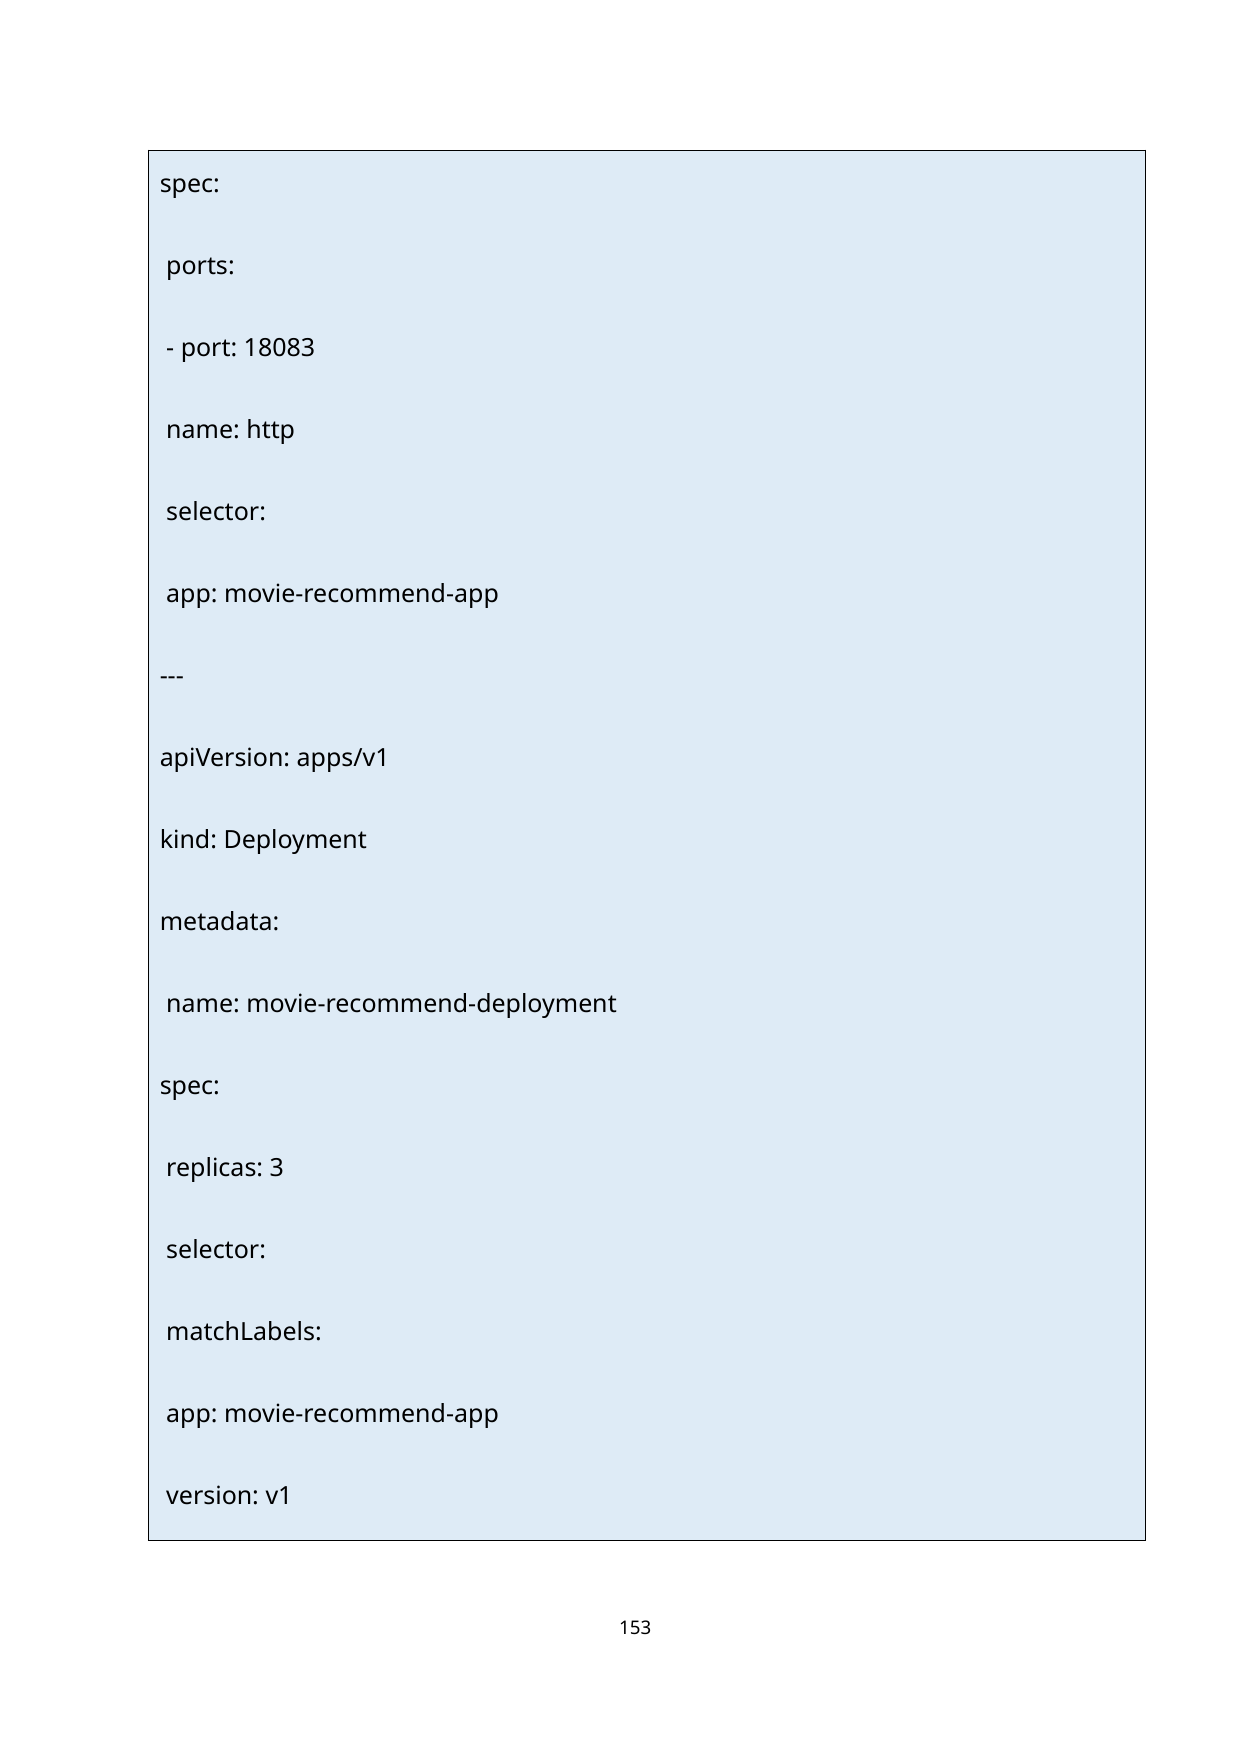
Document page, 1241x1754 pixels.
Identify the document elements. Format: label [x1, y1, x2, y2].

table_header [149, 151, 1145, 1540]
